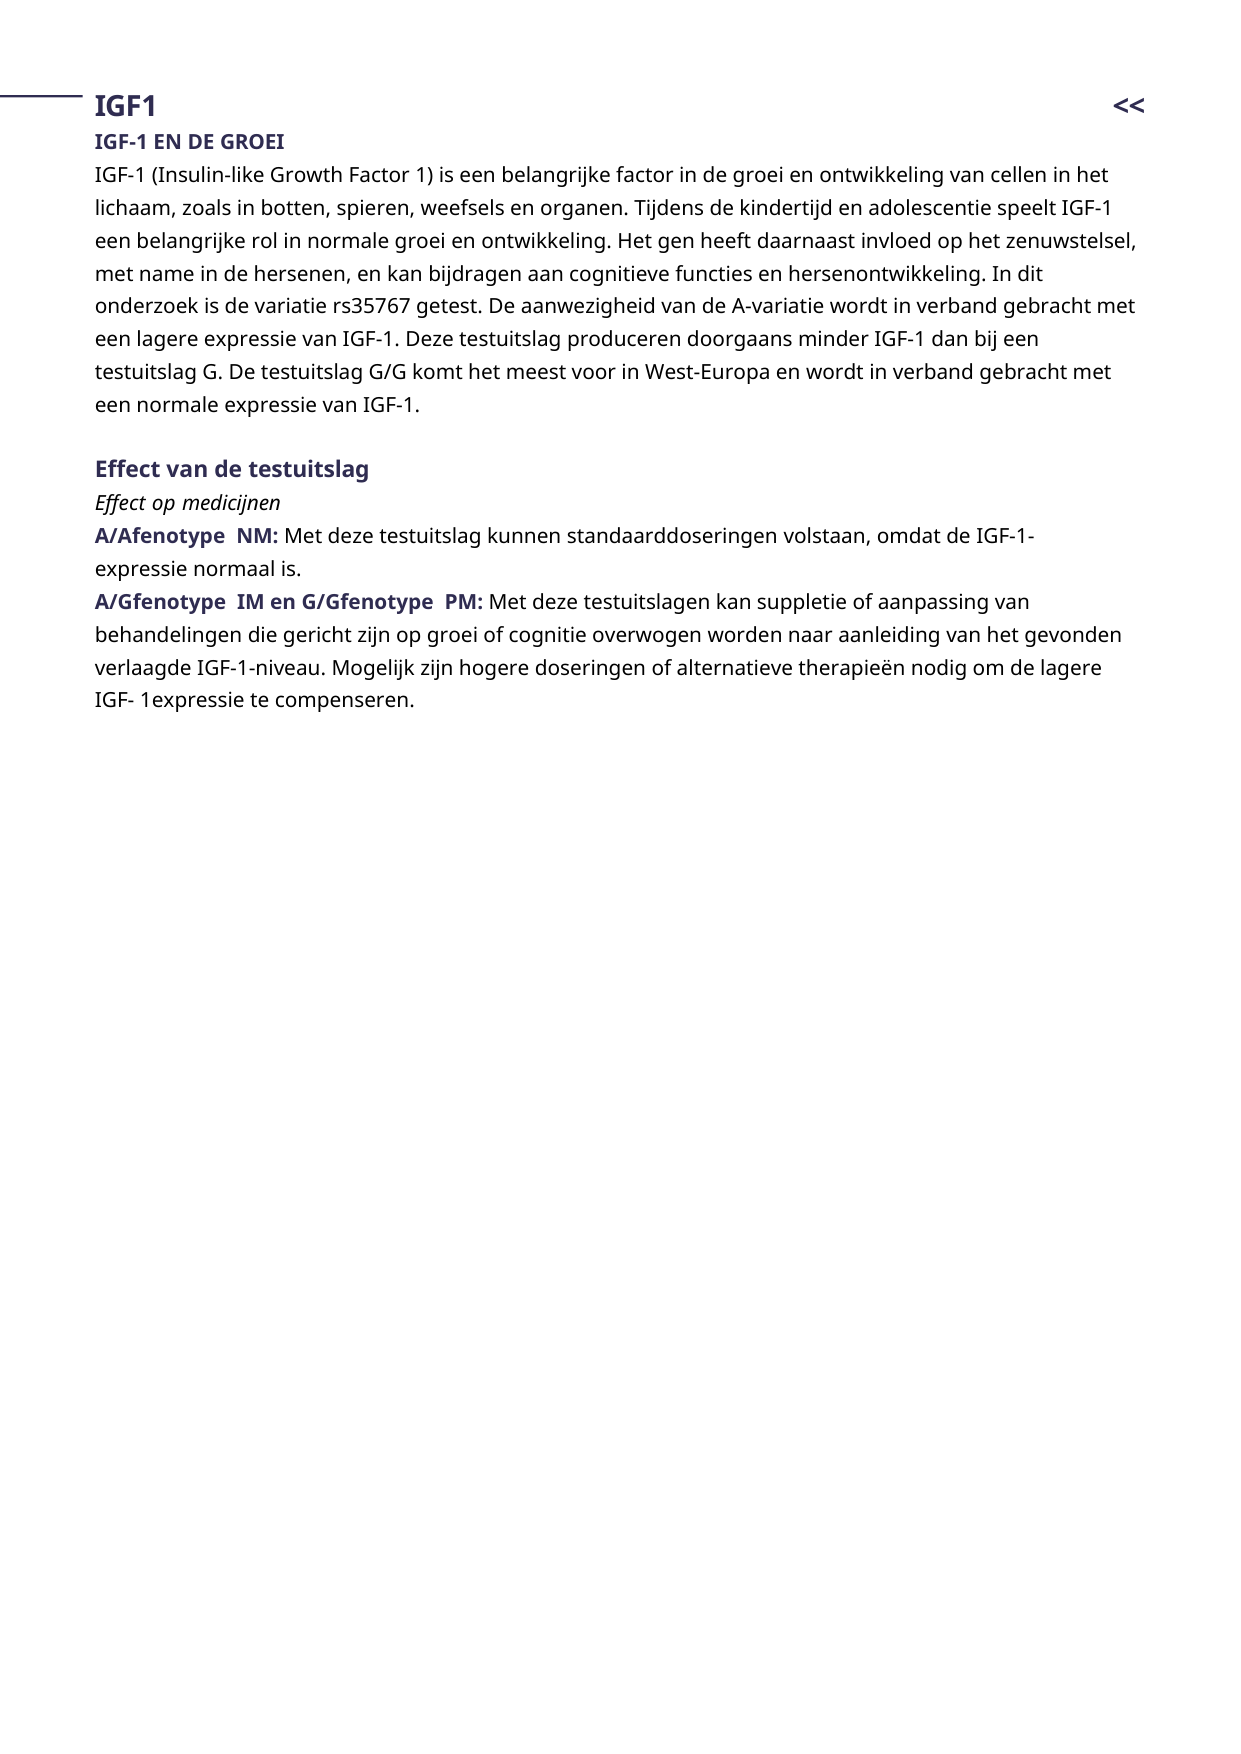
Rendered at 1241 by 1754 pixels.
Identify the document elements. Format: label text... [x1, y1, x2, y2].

text Effect op medicijnen [94, 488, 1240, 517]
text IGF-1 (Insulin-like Growth Factor 1) is een belangrijke factor in de groei en ontwikkeling van cellen in het lichaam, zoals in botten, spieren, weefsels en organen. Tijdens de kindertijd en adolescentie speelt IGF-1 een belangrijke rol in normale groei en ontwikkeling. Het gen heeft daarnaast invloed op het zenuwstelsel, met name in de hersenen, en kan bijdragen aan cognitieve functies en hersenontwikkeling. In dit onderzoek is de variatie rs35767 getest. De aanwezigheid van de A-variatie wordt in verband gebracht met een lagere expressie van IGF-1. Deze testuitslag produceren doorgaans minder IGF-1 dan bij een testuitslag G. De testuitslag G/G komt het meest voor in West-Europa en wordt in verband gebracht met een normale expressie van IGF-1. [94, 160, 1140, 419]
text A/A­fenotype ­ NM: Met deze testuitslag kunnen standaarddoseringen volstaan, omdat de IGF-1-expressie normaal is. [94, 521, 1115, 582]
subtitle IGF-1 EN DE GROEI [94, 127, 1240, 156]
text Effect van de testuitslag [94, 453, 1240, 484]
subtitle IGF­1 << [94, 85, 1240, 124]
text A/G­fenotype ­ IM en G/G­fenotype ­ PM: Met deze testuitslagen kan suppletie of aanpassing van behandelingen die gericht zijn op groei of cognitie overwogen worden naar aanleiding van het gevonden verlaagde IGF-1-niveau. Mogelijk zijn hogere doseringen of alternatieve therapieën nodig om de lagere IGF- 1expressie te compenseren. [94, 587, 1132, 714]
